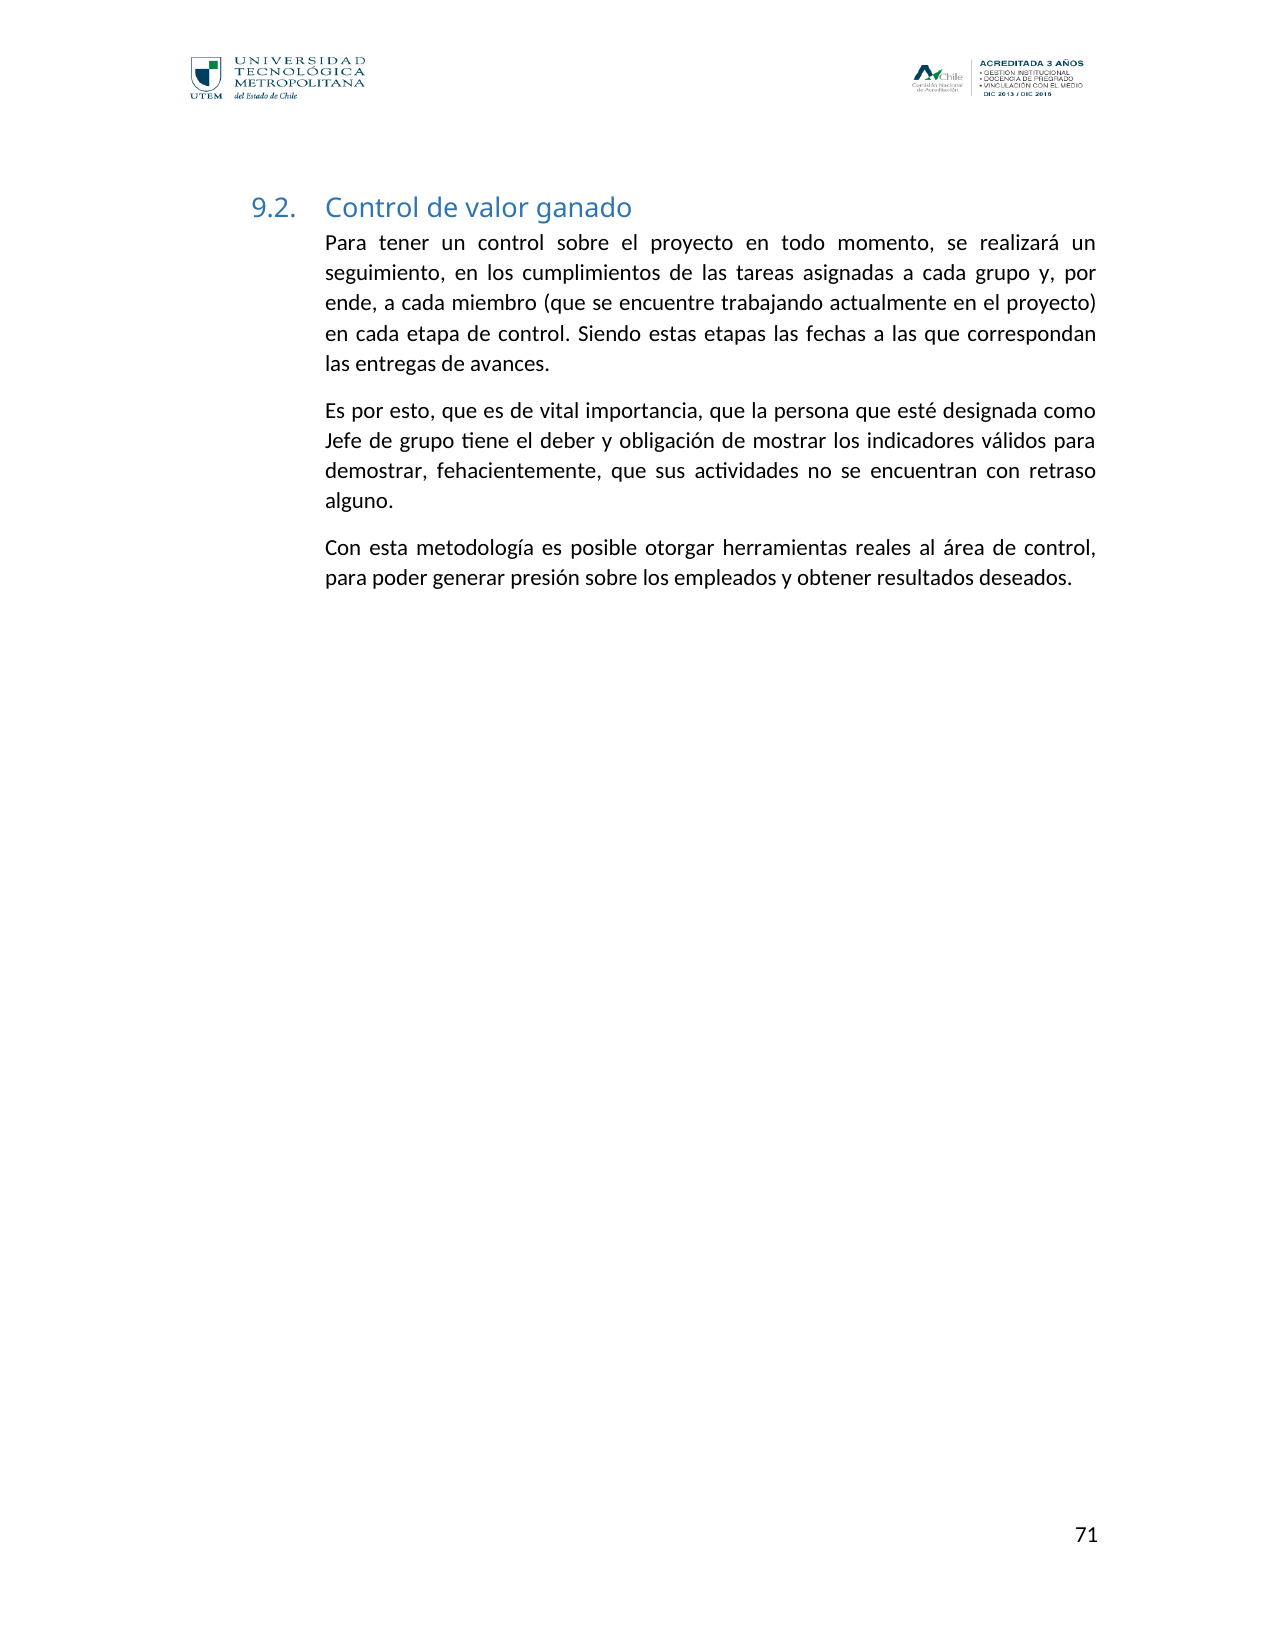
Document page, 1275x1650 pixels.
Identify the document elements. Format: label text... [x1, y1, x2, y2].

text Con esta metodología es posible otorgar herramientas reales al área de control, para poder generar presión sobre los empleados y obtener resultados deseados. [325, 533, 1098, 591]
picture [177, 34, 389, 117]
subtitle Control de valor ganado [251, 188, 1098, 225]
picture [896, 32, 1095, 117]
text Es por esto, que es de vital importancia, que la persona que esté designada como Jefe de grupo tiene el deber y obligación de mostrar los indicadores válidos para demostrar, fehacientemente, que sus actividades no se encuentran con retraso alguno. [325, 396, 1098, 514]
text Para tener un control sobre el proyecto en todo momento, se realizará un seguimiento, en los cumplimientos de las tareas asignadas a cada grupo y, por ende, a cada miembro (que se encuentre trabajando actualmente en el proyecto) en cada etapa de control. Siendo estas etapas las fechas a las que correspondan las entregas de avances. [325, 228, 1098, 377]
